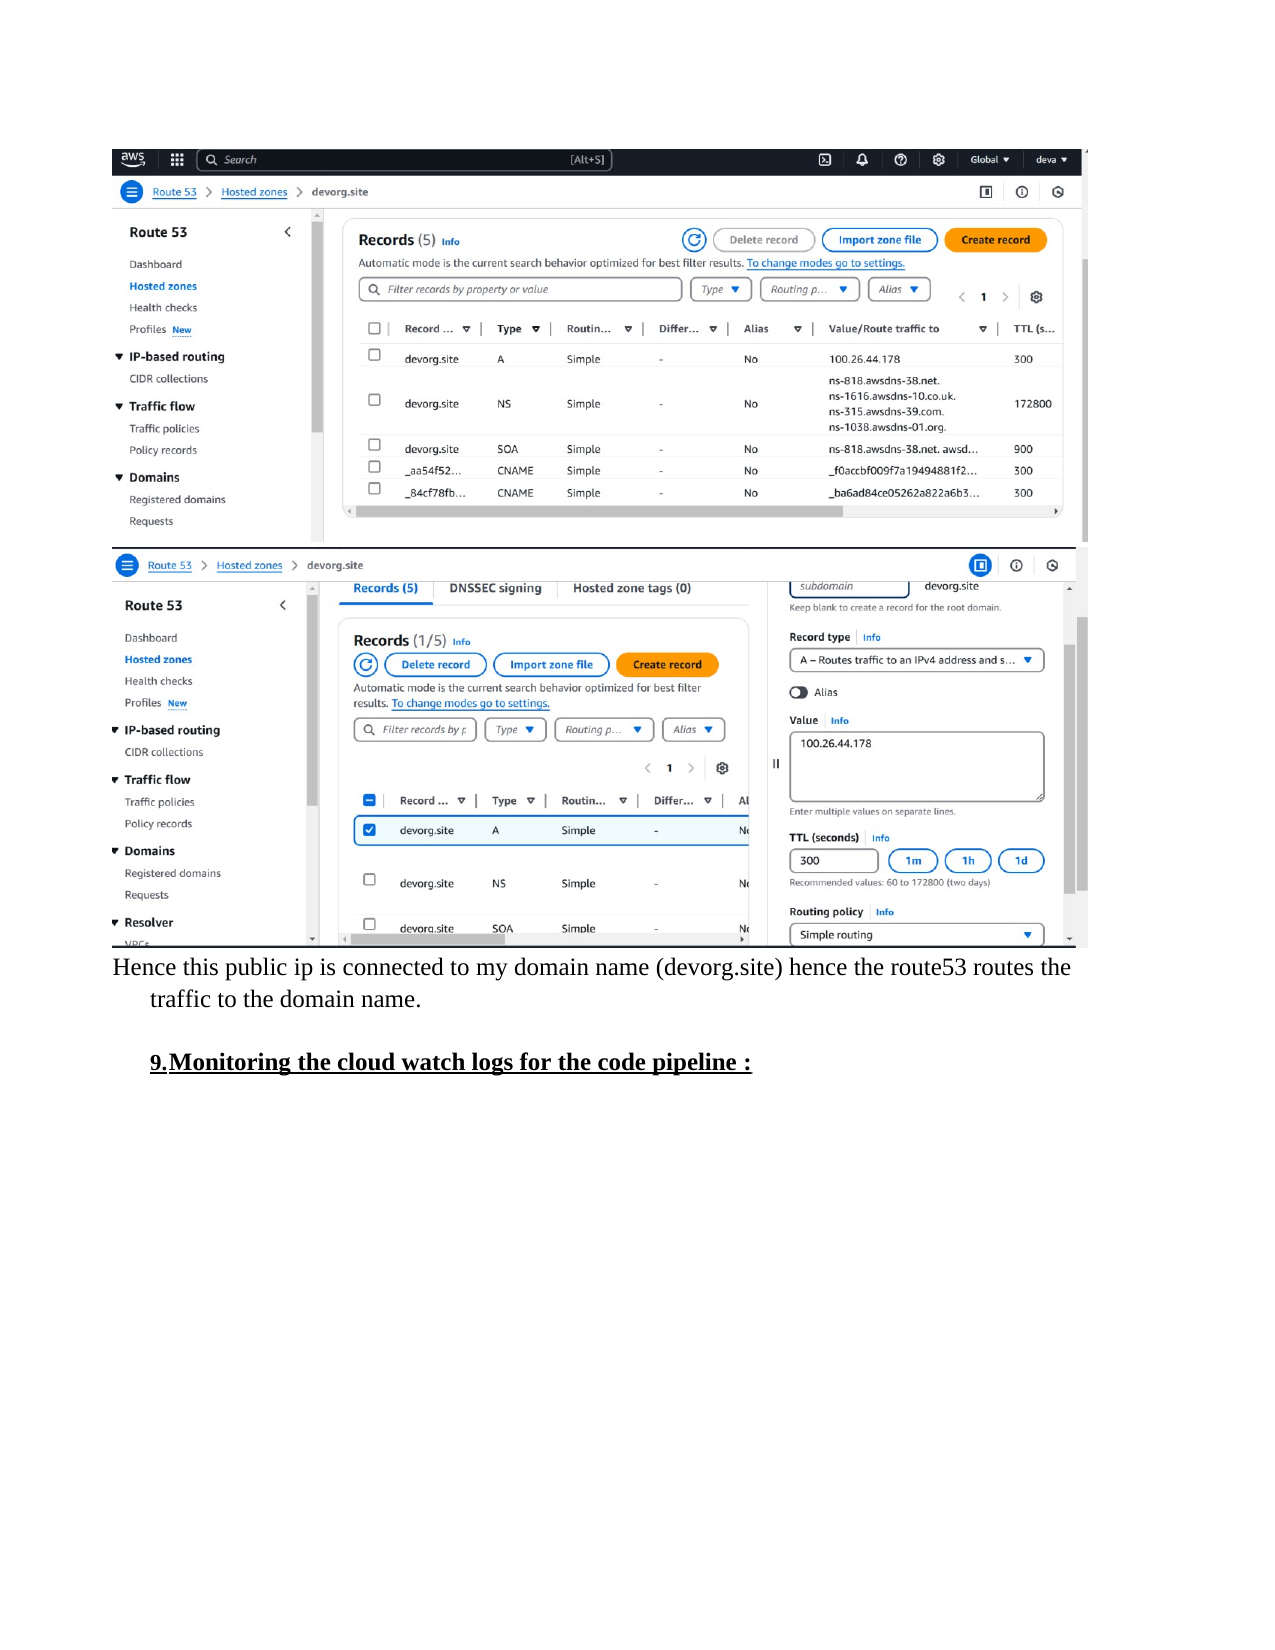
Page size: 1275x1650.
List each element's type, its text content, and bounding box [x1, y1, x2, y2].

picture [112, 149, 1088, 542]
picture [112, 547, 1088, 948]
list Monitoring the cloud watch logs for the code pipeline : [150, 1047, 1200, 1076]
text Hence this public ip is connected to my domain name (devorg.site) hence the route53 routes the traffic to the domain name. [112, 952, 1120, 1012]
